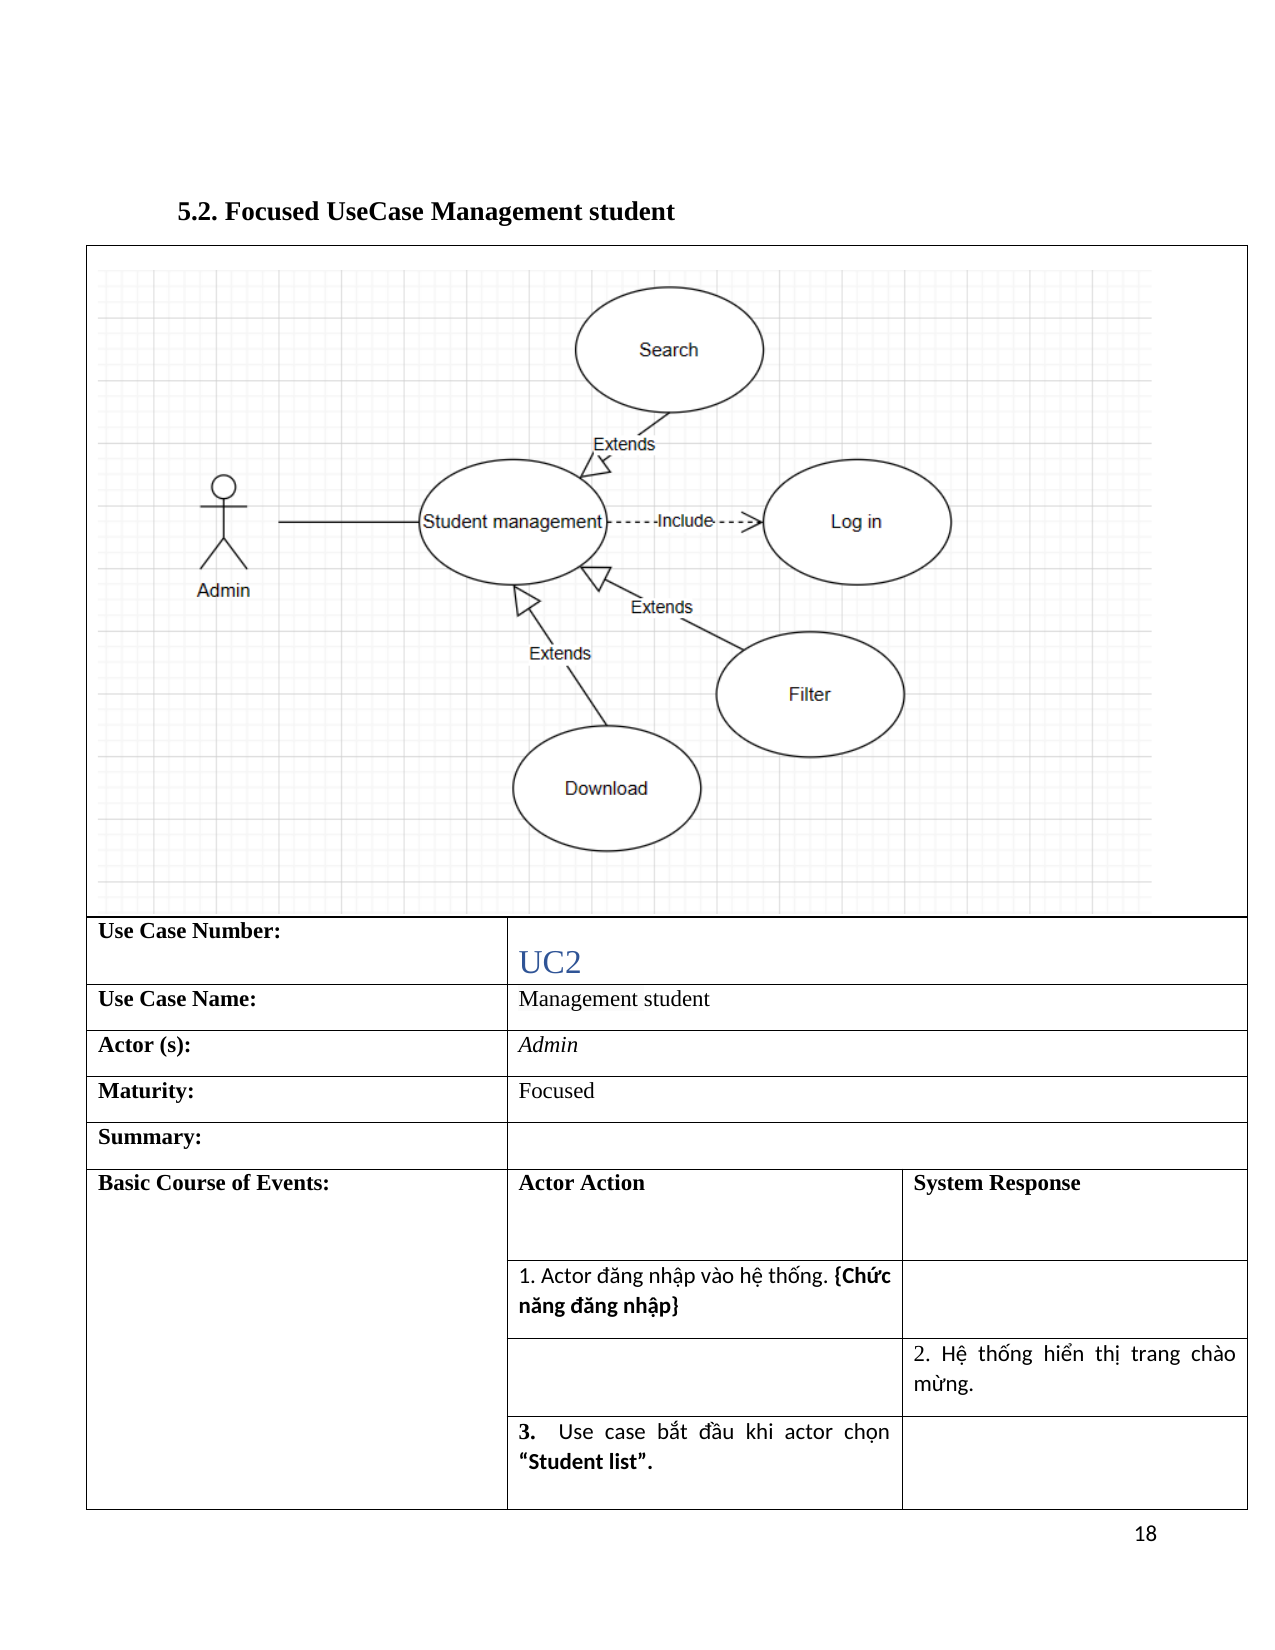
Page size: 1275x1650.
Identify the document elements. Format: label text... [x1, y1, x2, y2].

table_cell 3. Use case bắt đầu khi actor chọn “Student list”. [508, 1417, 902, 1508]
table_cell [508, 1123, 1247, 1168]
table_cell Management student [508, 985, 1247, 1030]
picture [97, 270, 1152, 914]
text 5.2. Focused UseCase Management student [177, 194, 1157, 226]
table_cell Admin [508, 1031, 1247, 1076]
table_cell [903, 1261, 1247, 1338]
table_cell [508, 1339, 902, 1416]
table_cell Basic Course of Events: [87, 1170, 507, 1508]
table_cell [903, 1417, 1247, 1508]
table_cell 1. Actor đăng nhập vào hệ thống. {Chức năng đăng nhập} [508, 1261, 902, 1338]
table_cell System Response [903, 1170, 1247, 1260]
table_cell Maturity: [87, 1077, 507, 1122]
table_cell 2. Hệ thống hiển thị trang chào mừng. [903, 1339, 1247, 1416]
table_header [87, 246, 1247, 916]
table_cell Use Case Number: [87, 918, 507, 984]
table_cell Actor (s): [87, 1031, 507, 1076]
table_cell Actor Action [508, 1170, 902, 1260]
table_cell UC2 [508, 918, 1247, 984]
table_cell Focused [508, 1077, 1247, 1122]
table_cell Use Case Name: [87, 985, 507, 1030]
table_cell Summary: [87, 1123, 507, 1168]
